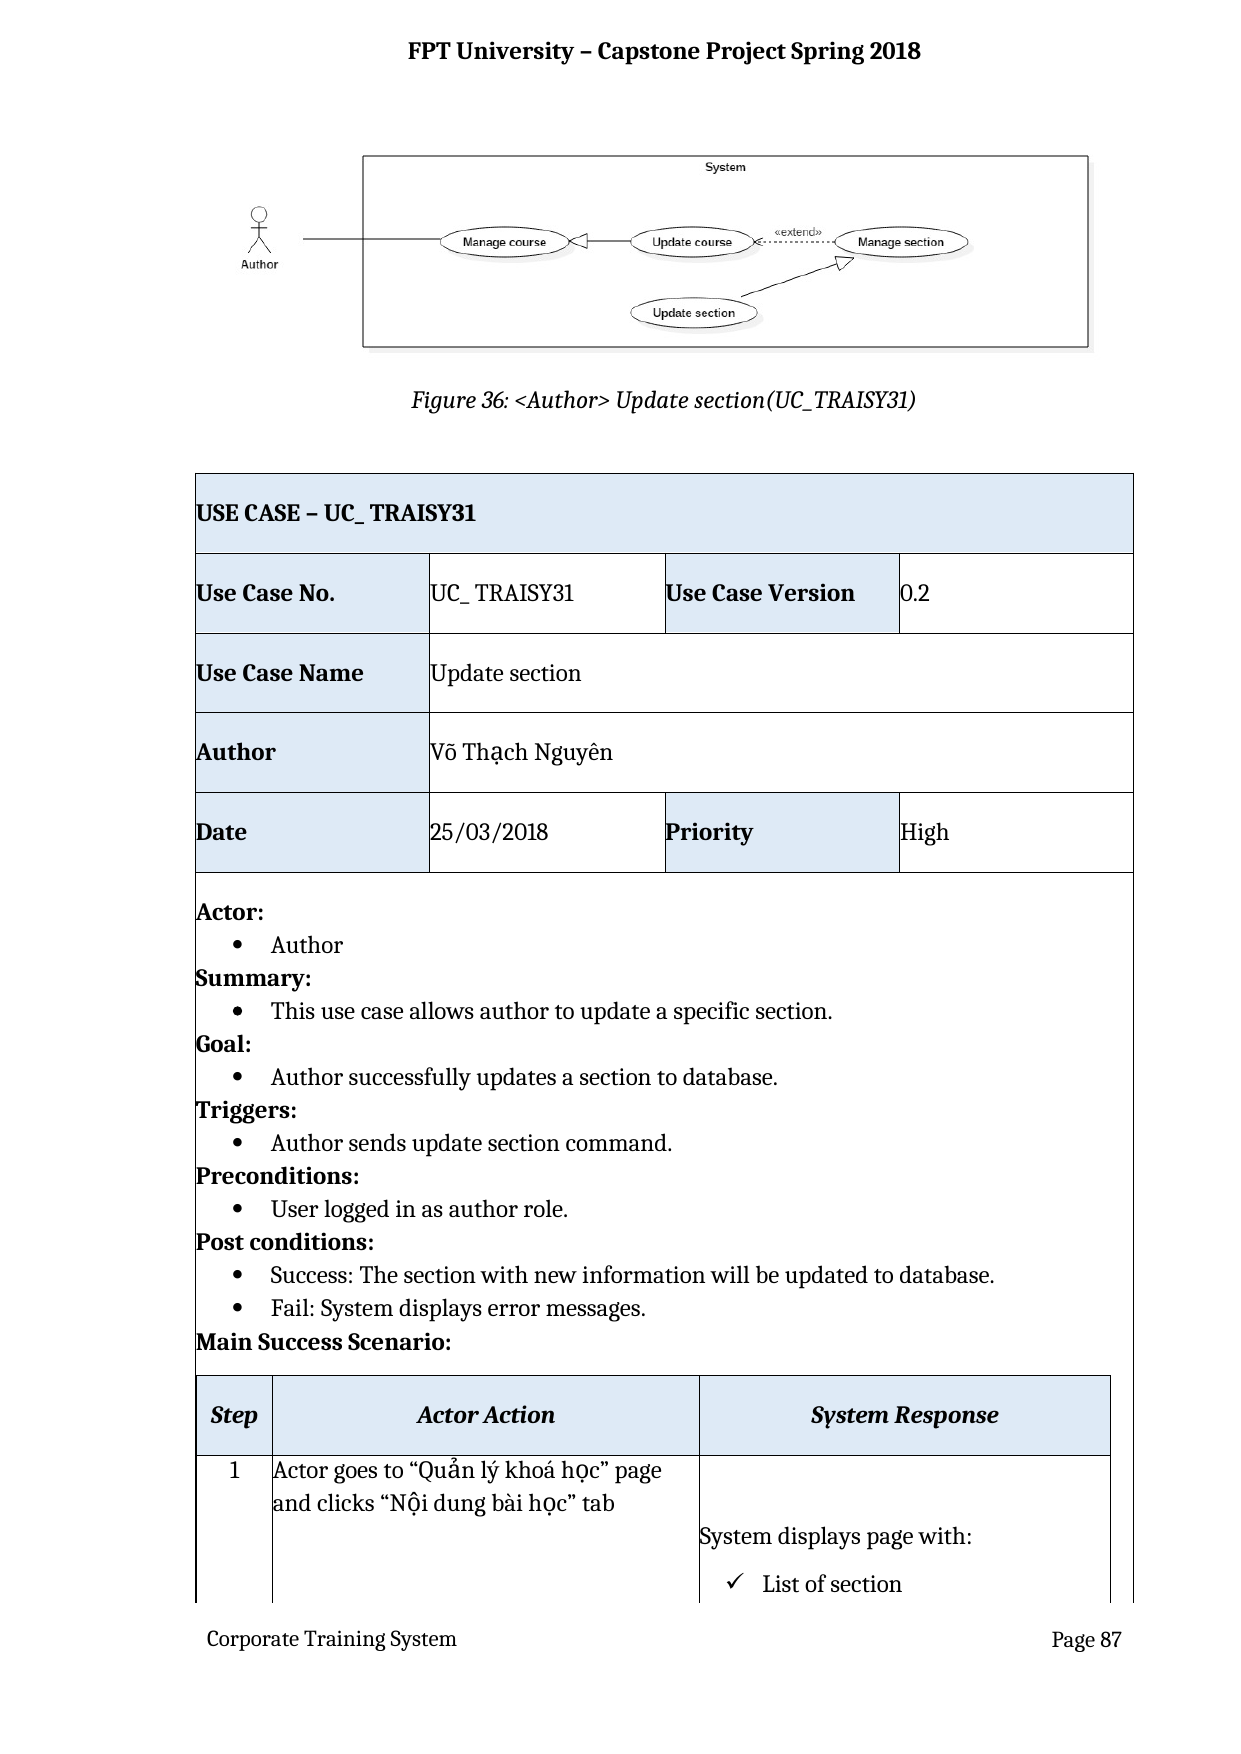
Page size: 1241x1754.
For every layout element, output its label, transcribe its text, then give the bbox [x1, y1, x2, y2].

table_cell High [900, 793, 1133, 872]
text Figure 36: <Author> Update section(UC_TRAISY31) [207, 386, 1122, 414]
table_cell Use Case Name [196, 634, 429, 712]
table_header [196, 873, 1133, 1603]
table_cell Use Case Version [666, 554, 899, 632]
table_cell UC_ TRAISY31 [430, 554, 665, 632]
table_cell Use Case No. [196, 554, 429, 632]
table_cell Update section [430, 634, 1133, 712]
table_cell Võ Thạch Nguyên [430, 713, 1133, 792]
table_cell Date [196, 793, 429, 872]
table_cell 0.2 [900, 554, 1133, 632]
table_header USE CASE – UC_ TRAISY31 [196, 474, 1133, 552]
table_cell Priority [666, 793, 899, 872]
table_cell 25/03/2018 [430, 793, 665, 872]
table_cell Author [196, 713, 429, 792]
picture [206, 147, 1123, 382]
